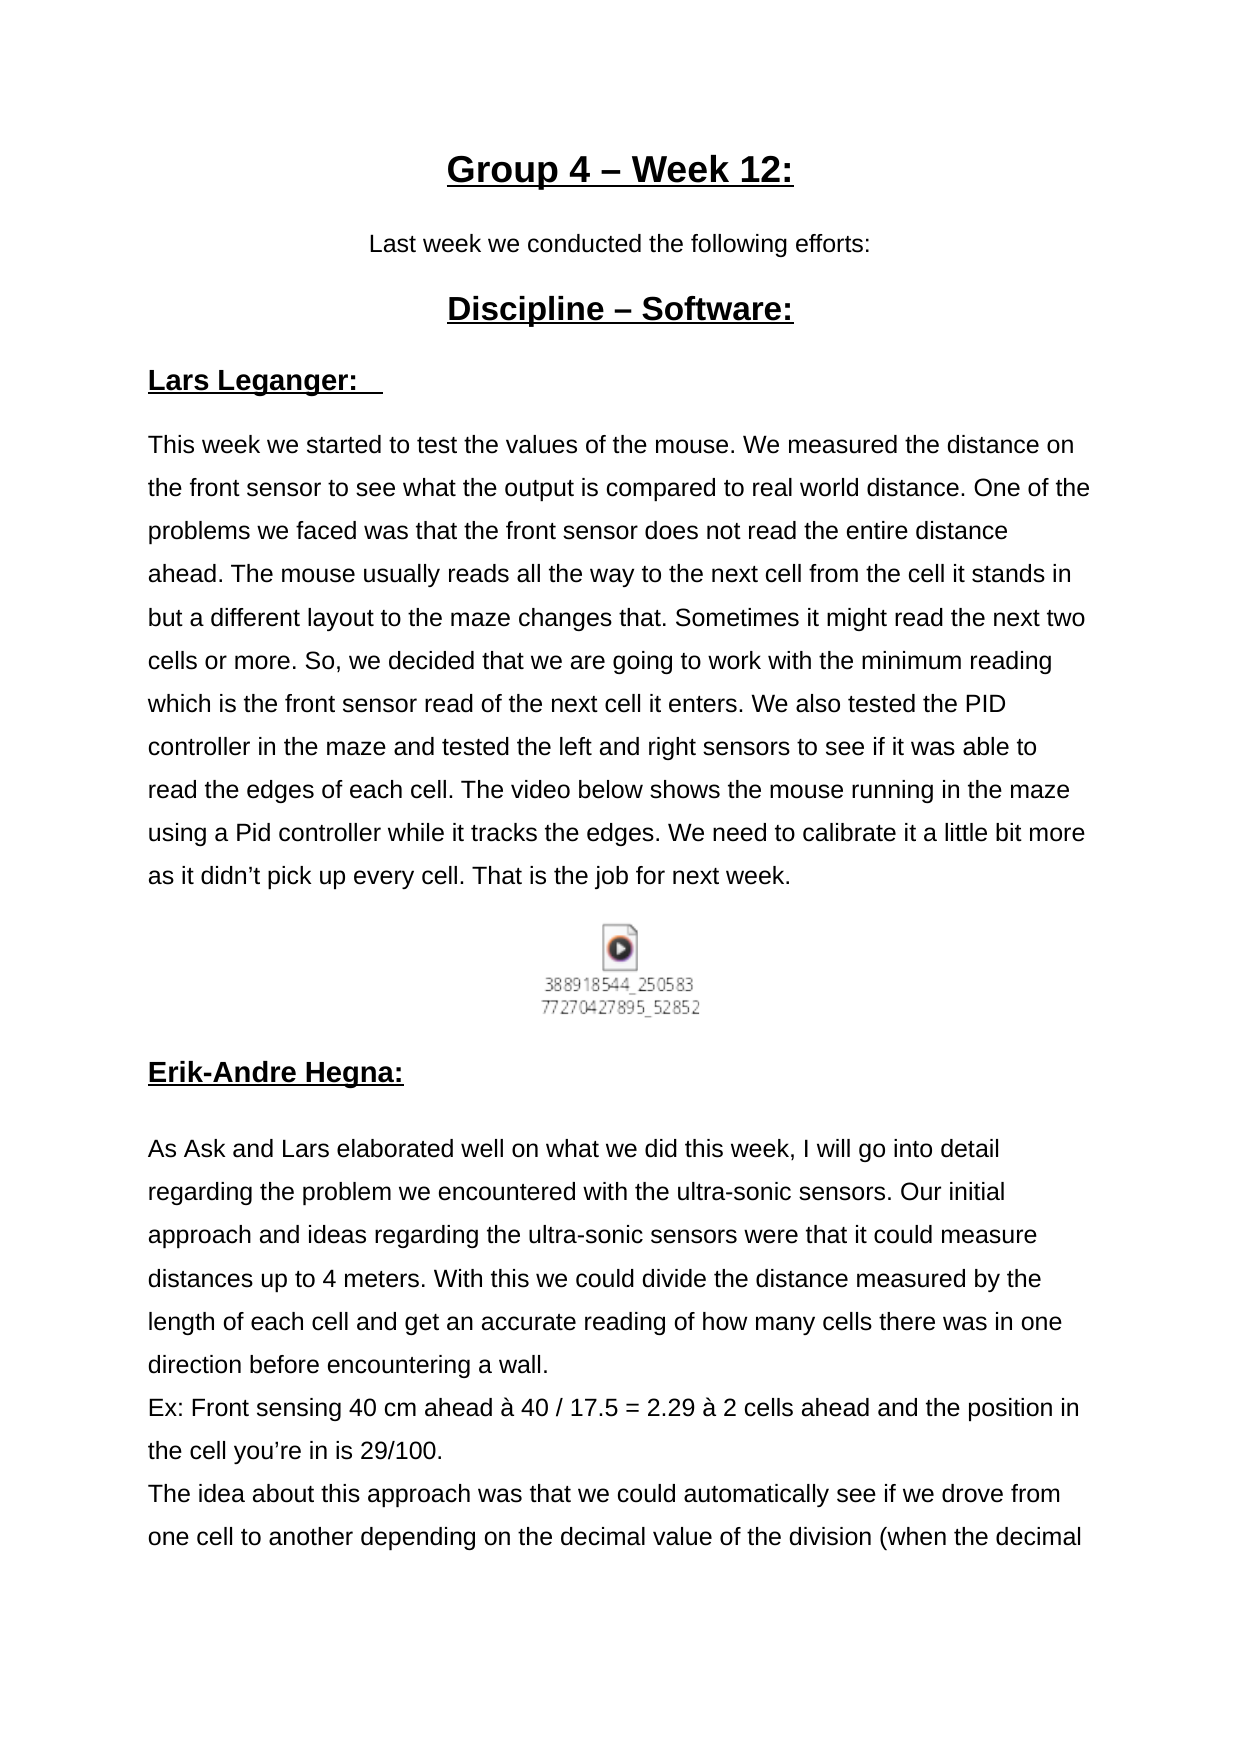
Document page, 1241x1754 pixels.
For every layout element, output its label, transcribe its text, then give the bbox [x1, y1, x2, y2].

text This week we started to test the values of the mouse. We measured the distance on the front sensor to see what the output is compared to real world distance. One of the problems we faced was that the front sensor does not read the entire distance ahead. The mouse usually reads all the way to the next cell from the cell it stands in but a different layout to the maze changes that. Sometimes it might read the next two cells or more. So, we decided that we are going to work with the minimum reading which is the front sensor read of the next cell it enters. We also tested the PID controller in the maze and tested the left and right sensors to see if it was able to read the edges of each cell. The video below shows the mouse running in the maze using a Pid controller while it tracks the edges. We need to calibrate it a little bit more as it didn’t pick up every cell. That is the job for next week. [148, 430, 1093, 890]
text Discipline – Software: [148, 289, 1093, 327]
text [148, 1134, 1093, 1551]
text Erik-Andre Hegna: [148, 1055, 1093, 1088]
text Last week we conducted the following efforts: [148, 229, 1093, 258]
text Group 4 – Week 12: [148, 148, 1093, 191]
text Lars Leganger: [148, 363, 1093, 397]
